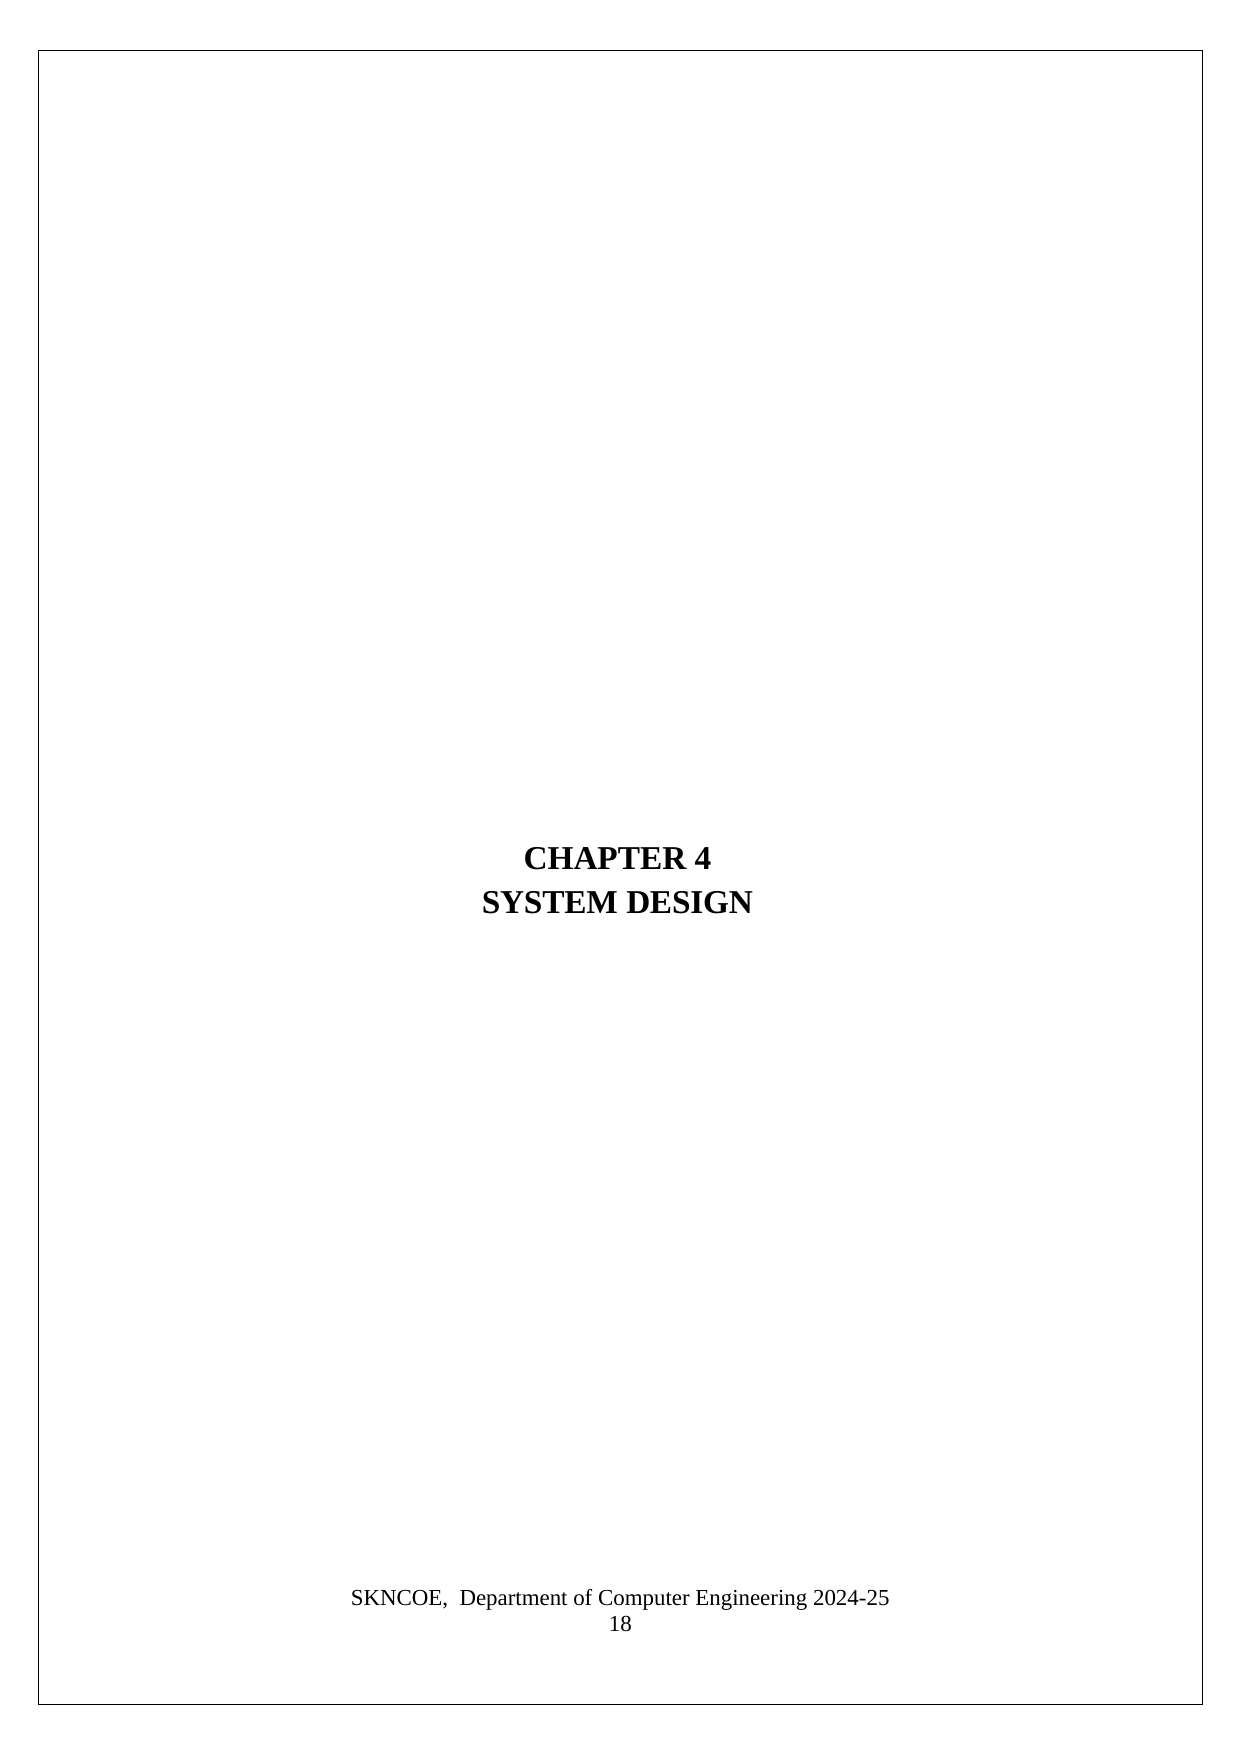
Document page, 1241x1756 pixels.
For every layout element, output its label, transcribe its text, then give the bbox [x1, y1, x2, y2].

subtitle CHAPTER 4 SYSTEM DESIGN [482, 838, 753, 921]
